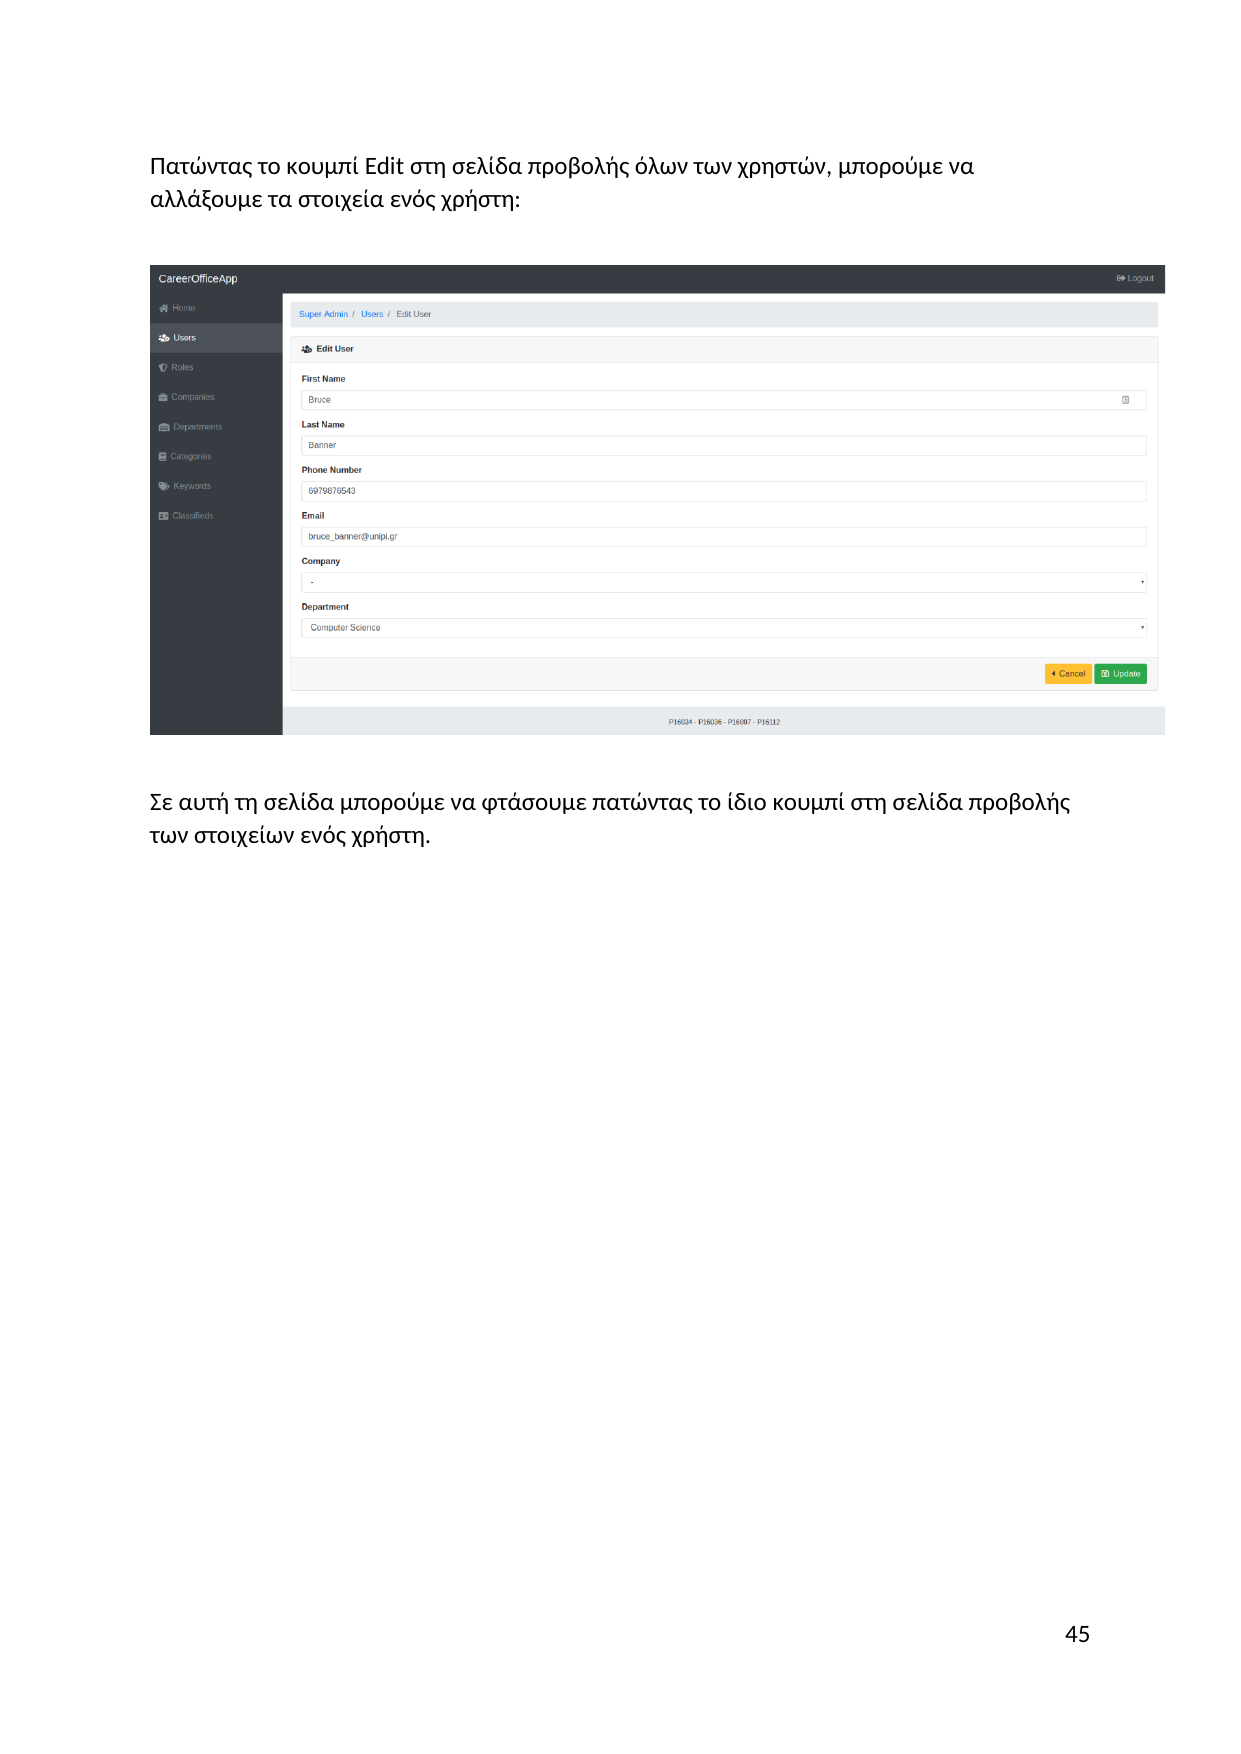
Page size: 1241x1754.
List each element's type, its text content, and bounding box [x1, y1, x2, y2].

text Πατώντας το κουμπί Edit στη σελίδα προβολής όλων των χρηστών, μπορούμε να αλλάξουμε τα στοιχεία ενός χρήστη: [150, 150, 1090, 213]
picture [150, 265, 1166, 735]
text Σε αυτή τη σελίδα μπορούμε να φτάσουμε πατώντας το ίδιο κουμπί στη σελίδα προβολής των στοιχείων ενός χρήστη. [150, 786, 1090, 850]
